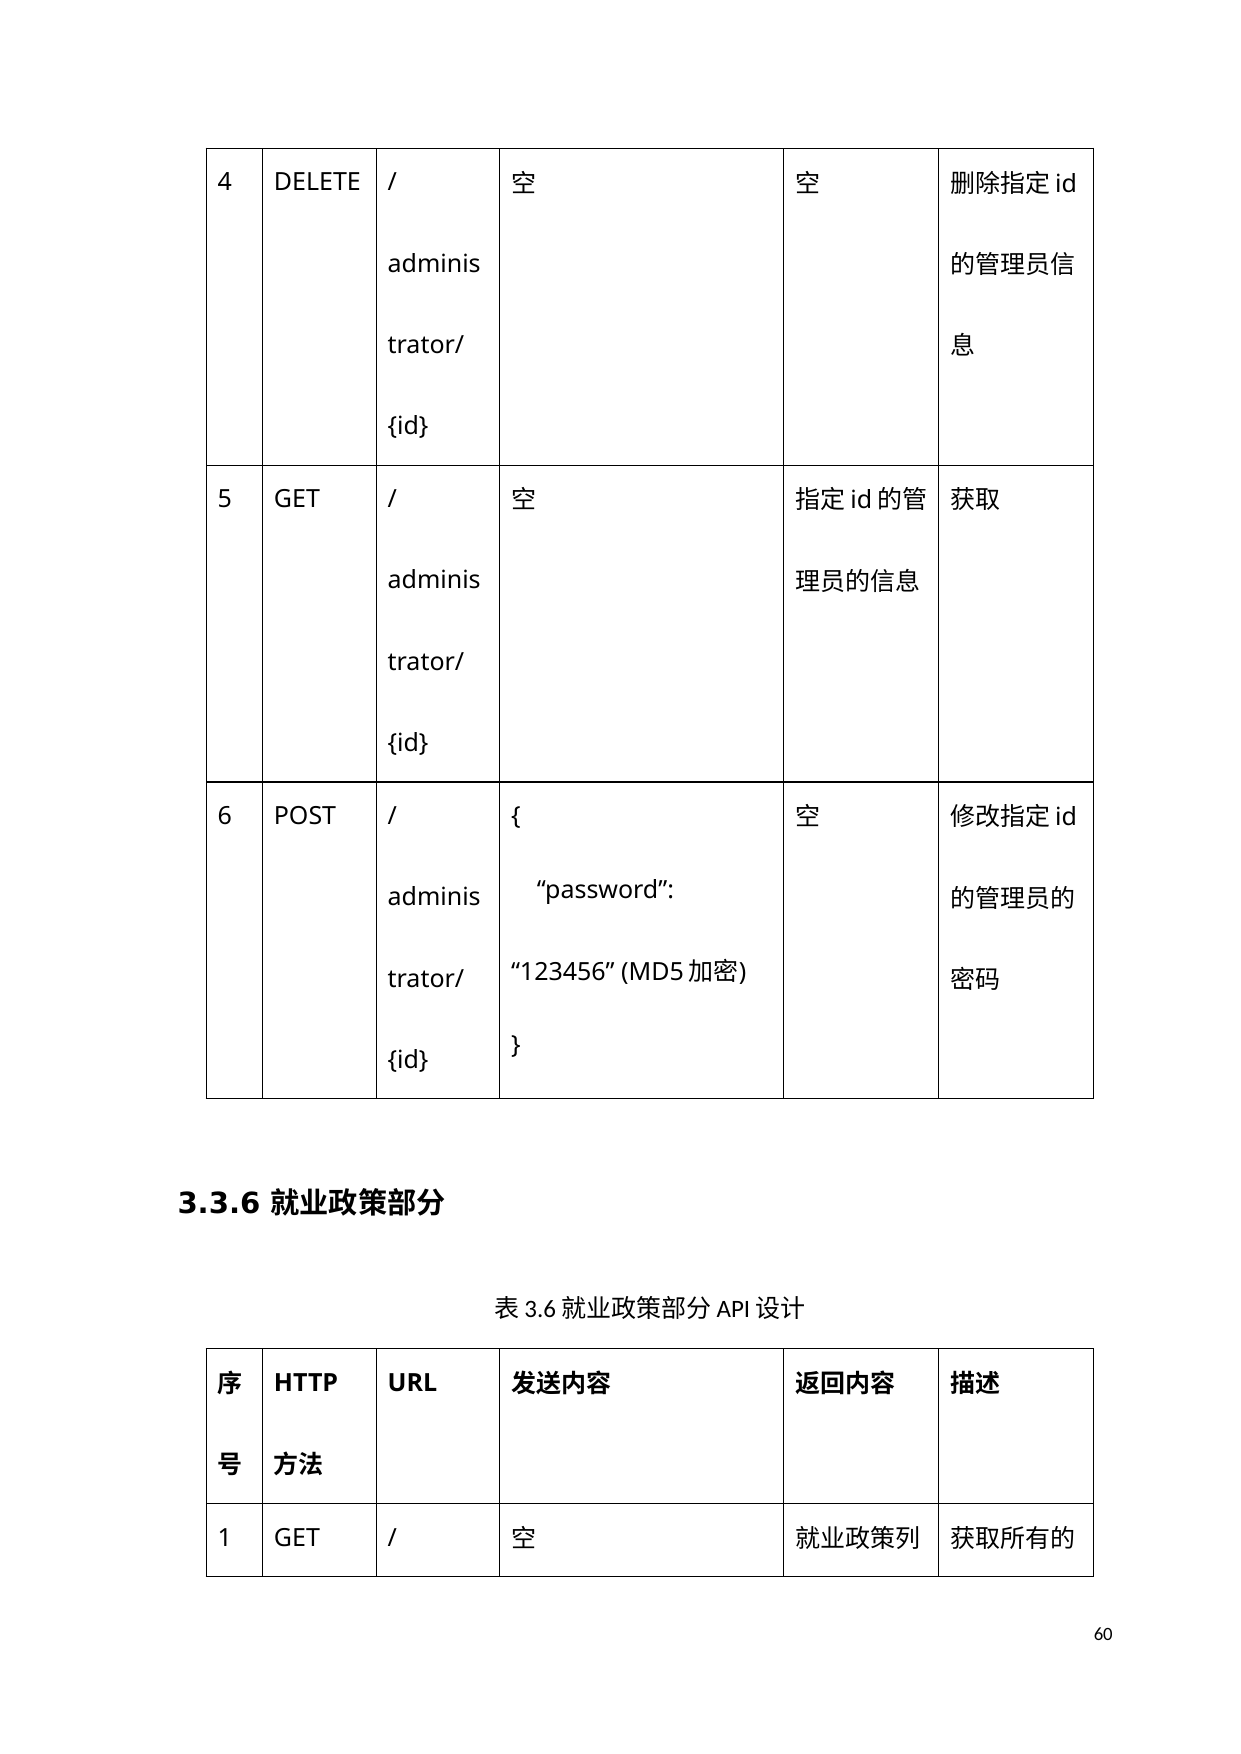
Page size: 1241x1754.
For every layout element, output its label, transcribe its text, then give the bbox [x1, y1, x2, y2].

table_cell /administrator/{id} [377, 466, 499, 781]
table_cell GET [263, 1504, 376, 1576]
table_cell 空 [500, 149, 783, 464]
table_cell 6 [207, 783, 262, 1098]
table_cell { “password”: “123456” (MD5加密) } [500, 783, 783, 1098]
subtitle 就业政策部分 [177, 1168, 1122, 1233]
table_cell 删除指定id的管理员信息 [939, 149, 1093, 464]
table_cell 1 [207, 1504, 262, 1576]
text 表3.6 就业政策部分API设计 [177, 1274, 1122, 1339]
table_cell DELETE [263, 149, 376, 464]
table_cell 就业政策列表 [784, 1504, 938, 1576]
table_cell 空 [784, 783, 938, 1098]
table_cell 获取所有的就业政策的列表 [939, 1504, 1093, 1576]
table_cell POST [263, 783, 376, 1098]
table_cell GET [263, 466, 376, 781]
table_header HTTP方法 [263, 1349, 376, 1503]
table_header 返回内容 [784, 1349, 938, 1503]
table_header 发送内容 [500, 1349, 783, 1503]
table_cell 4 [207, 149, 262, 464]
table_header URL [377, 1349, 499, 1503]
table_cell 指定id的管理员的信息 [784, 466, 938, 781]
table_cell 5 [207, 466, 262, 781]
table_header 序号 [207, 1349, 262, 1503]
table_cell /administrator/{id} [377, 149, 499, 464]
table_cell 修改指定id的管理员的密码 [939, 783, 1093, 1098]
table_cell 空 [784, 149, 938, 464]
table_cell 获取 [939, 466, 1093, 781]
table_cell 空 [500, 1504, 783, 1576]
table_cell /employment_policy [377, 1504, 499, 1576]
table_cell /administrator/{id} [377, 783, 499, 1098]
table_cell 空 [500, 466, 783, 781]
table_header 描述 [939, 1349, 1093, 1503]
